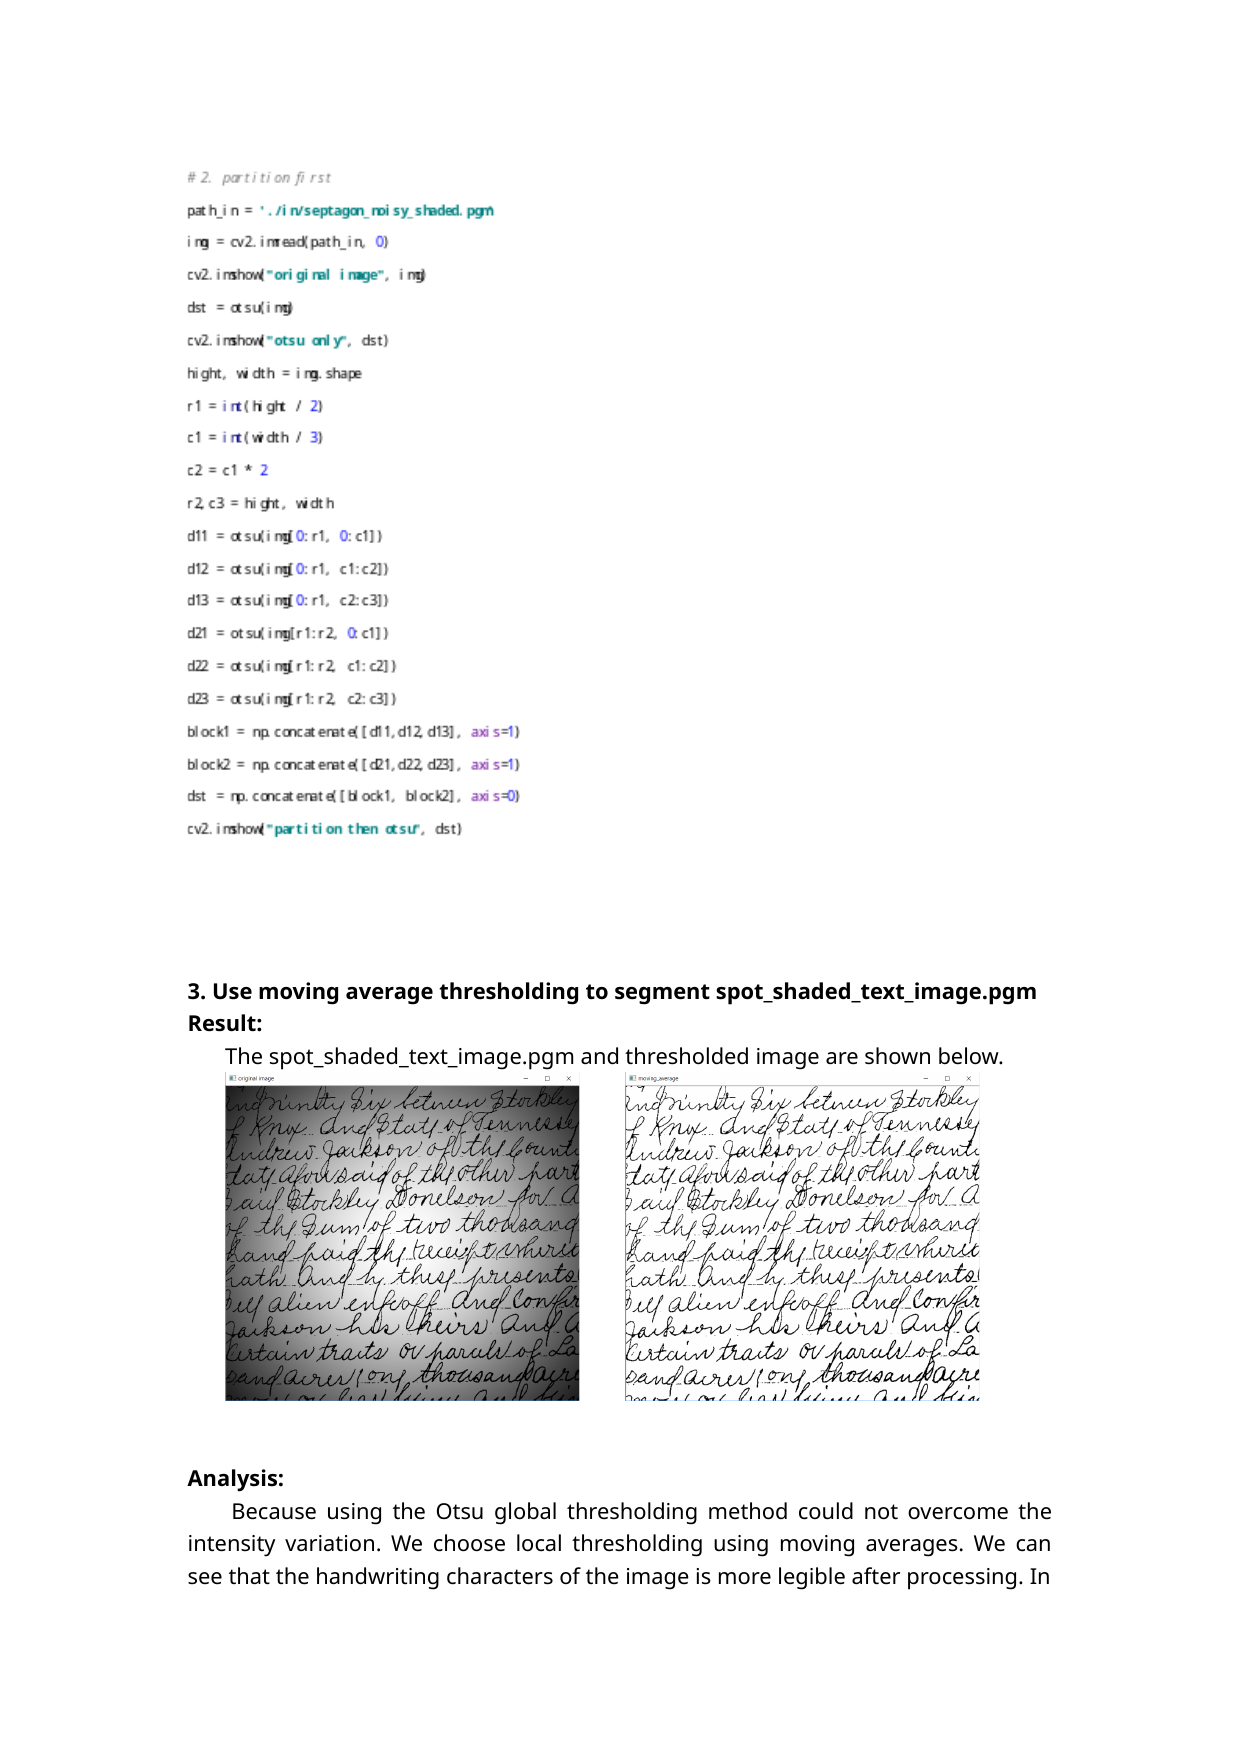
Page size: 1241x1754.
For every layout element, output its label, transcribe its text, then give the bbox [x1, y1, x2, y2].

text 3. Use moving average thresholding to segment spot_shaded_text_image.pgm [187, 974, 1053, 1007]
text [187, 1494, 1053, 1592]
text Result: [187, 1007, 1053, 1039]
picture [225, 1072, 580, 1401]
text The spot_shaded_text_image.pgm and thresholded image are shown below. [187, 1039, 1053, 1072]
text Analysis: [187, 1462, 1053, 1494]
picture [625, 1072, 980, 1401]
